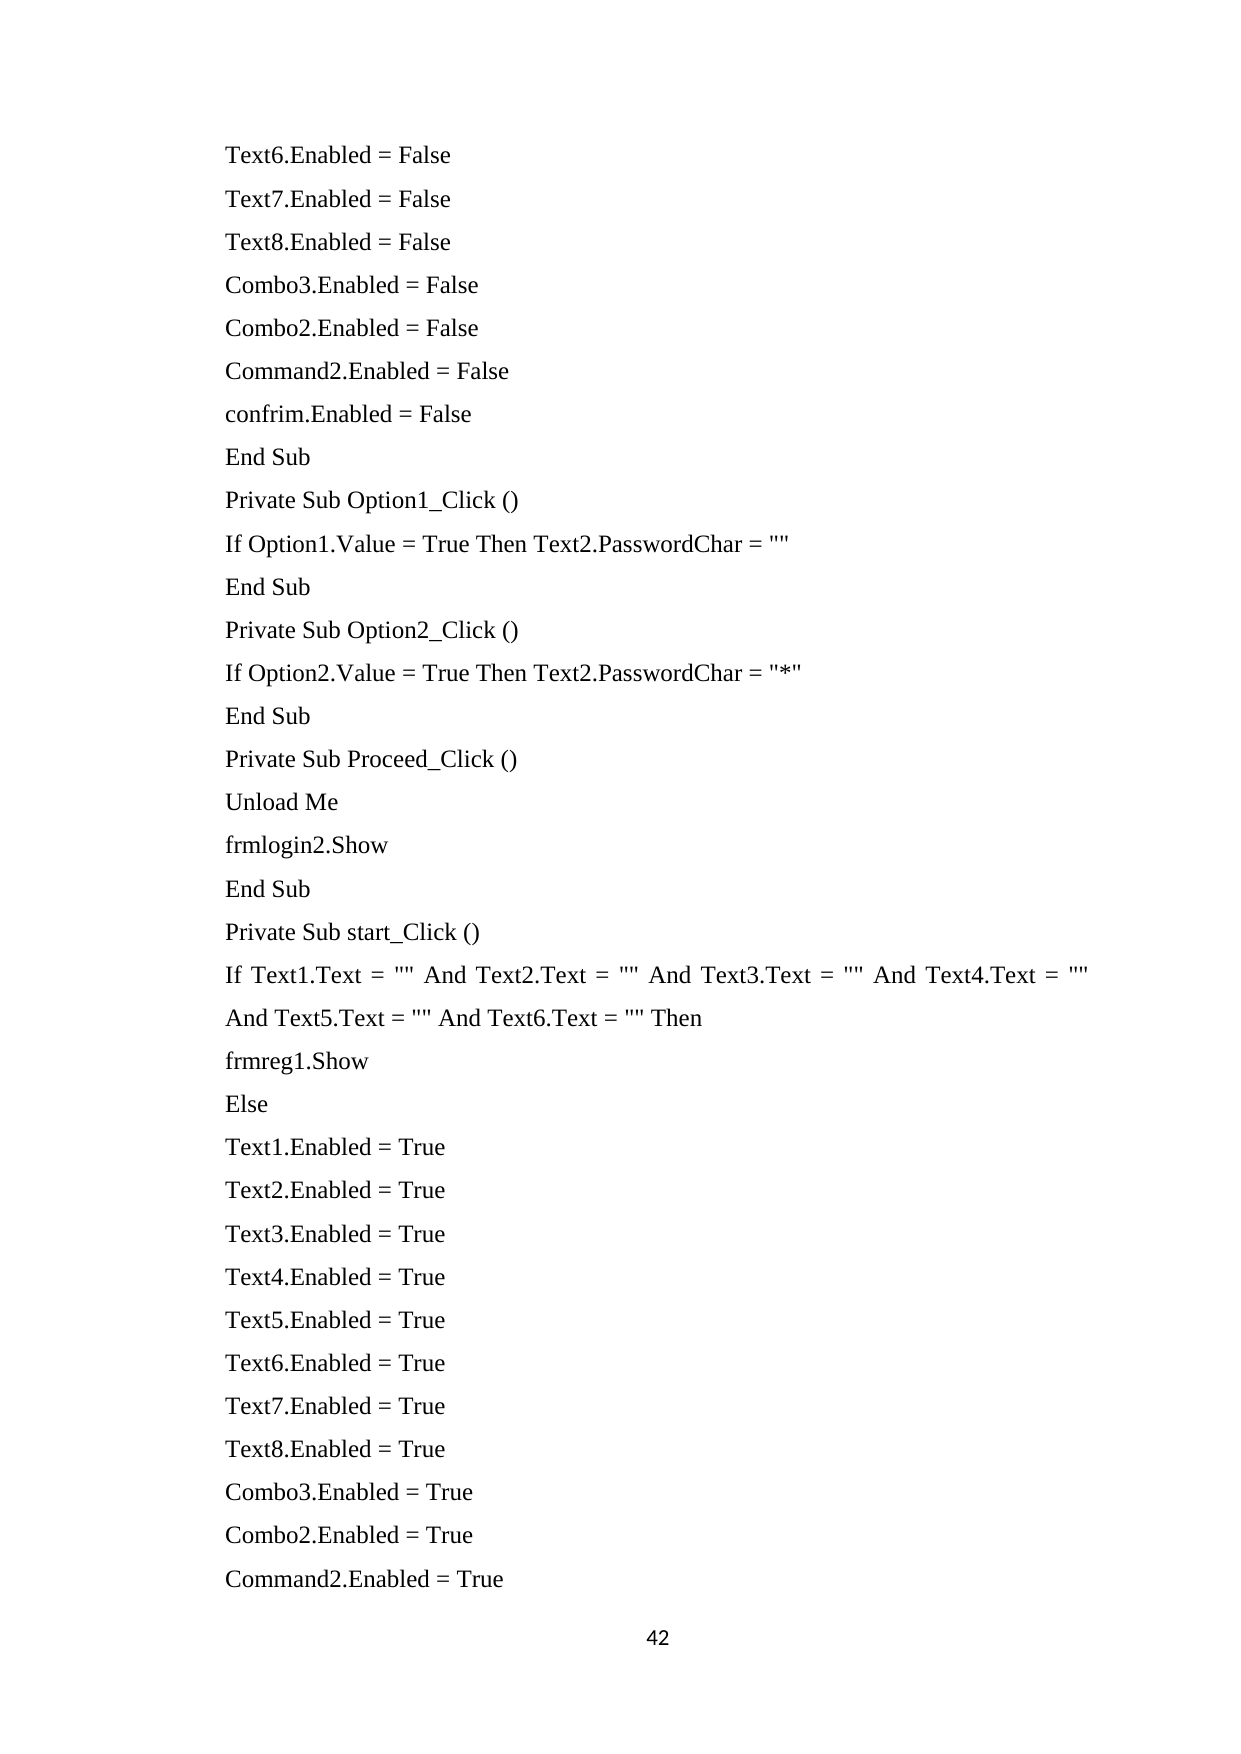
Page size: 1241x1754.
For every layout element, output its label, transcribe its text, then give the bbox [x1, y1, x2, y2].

text Text7.Enabled = True [225, 1391, 1090, 1420]
text Private Sub Proceed_Click () [225, 744, 1090, 773]
text Combo3.Enabled = True [225, 1477, 1090, 1506]
text End Sub [225, 442, 1090, 471]
text Private Sub Option1_Click () [225, 486, 1090, 514]
text Text4.Enabled = True [225, 1262, 1090, 1291]
text frmlogin2.Show [225, 831, 1090, 859]
text Text8.Enabled = False [225, 227, 1090, 256]
text frmreg1.Show [225, 1046, 1090, 1075]
text Text8.Enabled = True [225, 1434, 1090, 1463]
text Text1.Enabled = True [225, 1132, 1090, 1161]
text Text6.Enabled = True [225, 1348, 1090, 1377]
text Command2.Enabled = False [225, 356, 1090, 385]
text Text2.Enabled = True [225, 1176, 1090, 1204]
text Else [225, 1089, 1090, 1118]
text If Text1.Text = "" And Text2.Text = "" And Text3.Text = "" And Text4.Text = "" And Text5.Text = "" And Text6.Text = "" Then [225, 960, 1090, 1032]
text confrim.Enabled = False [225, 399, 1090, 428]
text Private Sub start_Click () [225, 917, 1090, 946]
text Text5.Enabled = True [225, 1305, 1090, 1334]
text Combo2.Enabled = True [225, 1521, 1090, 1549]
text Text7.Enabled = False [225, 184, 1090, 212]
text Combo2.Enabled = False [225, 313, 1090, 342]
text End Sub [225, 701, 1090, 730]
text If Option1.Value = True Then Text2.PasswordChar = "" [225, 529, 1090, 557]
text Combo3.Enabled = False [225, 270, 1090, 299]
text Text3.Enabled = True [225, 1219, 1090, 1247]
text If Option2.Value = True Then Text2.PasswordChar = "*" [225, 658, 1090, 687]
text End Sub [225, 572, 1090, 601]
text Unload Me [225, 787, 1090, 816]
text Private Sub Option2_Click () [225, 615, 1090, 644]
text Command2.Enabled = True [225, 1564, 1090, 1592]
text Text6.Enabled = False [225, 141, 1090, 169]
text End Sub [225, 874, 1090, 902]
